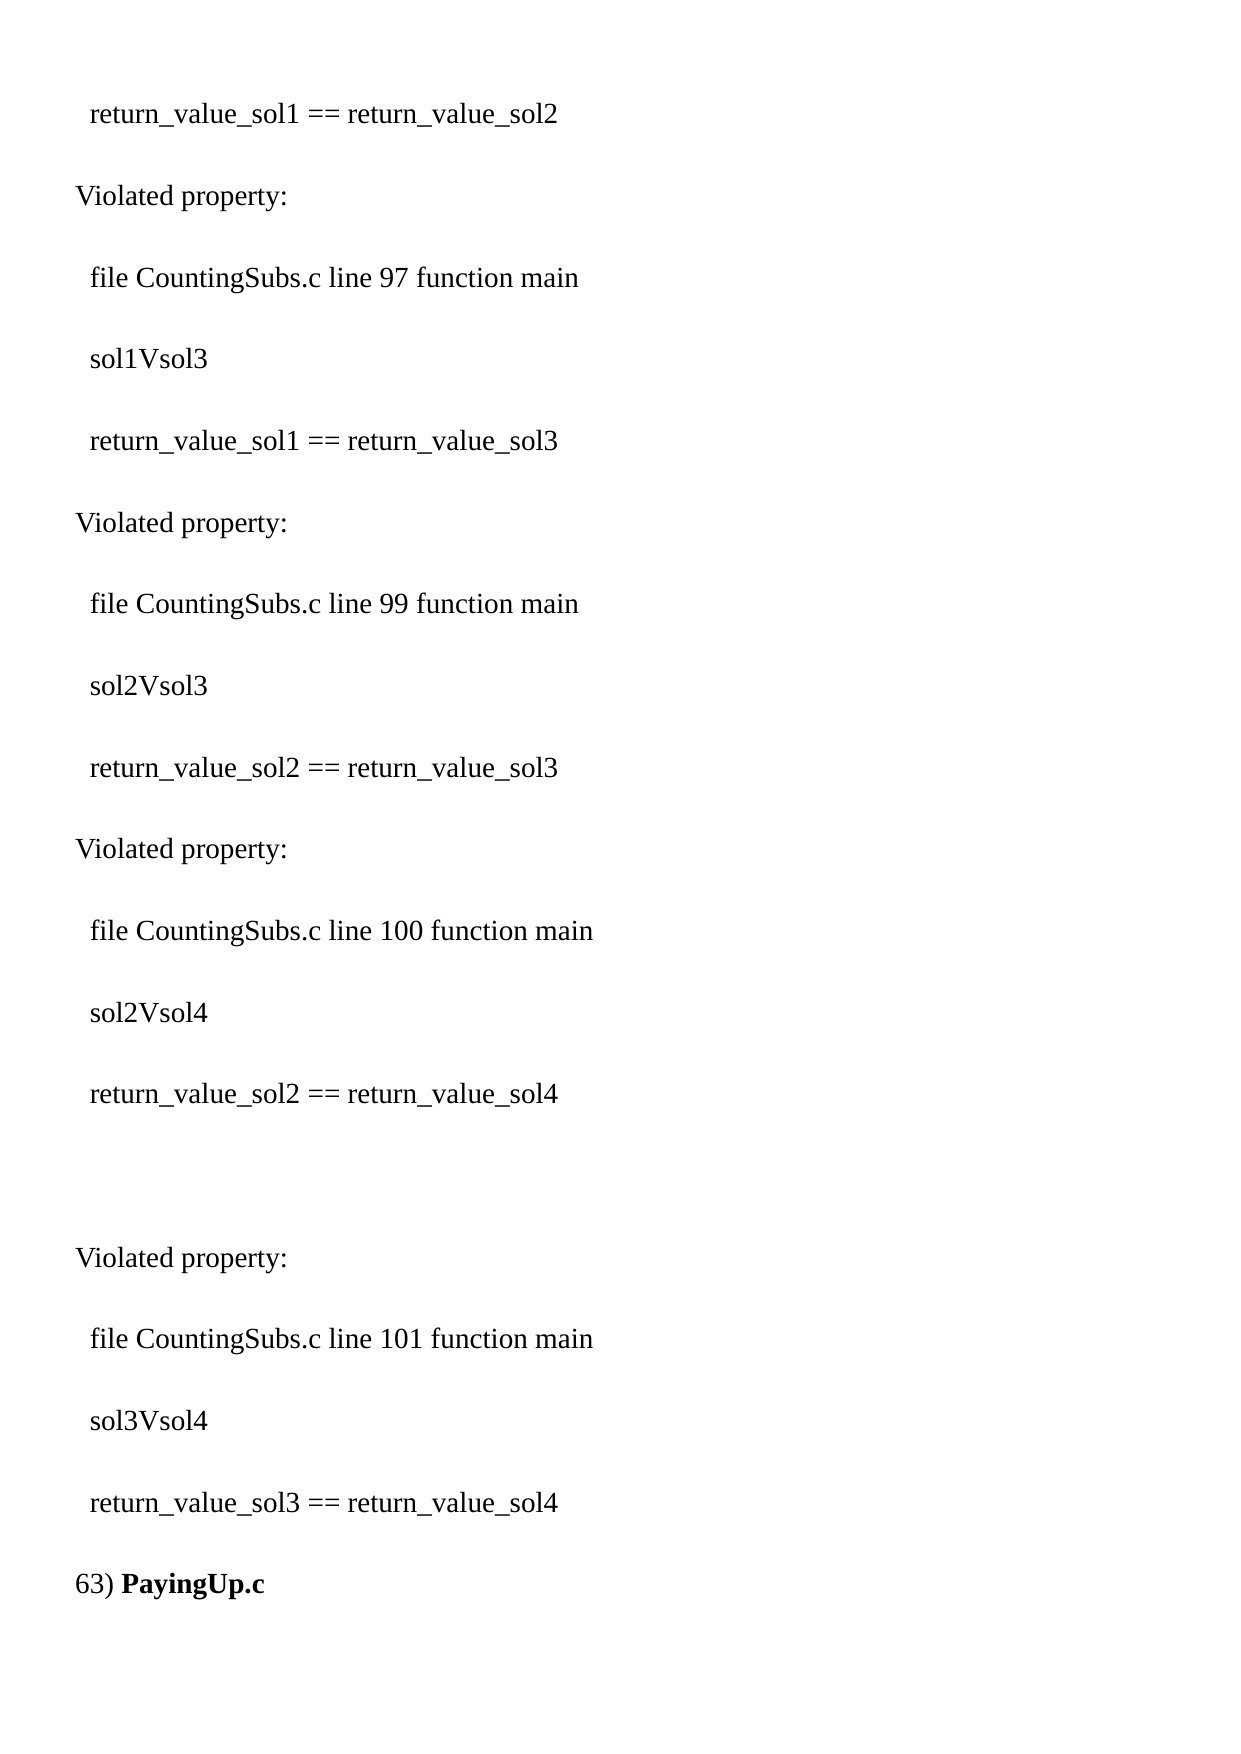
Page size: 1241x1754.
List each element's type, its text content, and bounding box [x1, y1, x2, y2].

text return_value_sol1 == return_value_sol2 [75, 81, 1165, 146]
text file CountingSubs.c line 100 function main [75, 897, 1165, 962]
text return_value_sol1 == return_value_sol3 [75, 407, 1165, 472]
text file CountingSubs.c line 101 function main [75, 1306, 1165, 1371]
text sol2Vsol3 [75, 652, 1165, 717]
text sol1Vsol3 [75, 326, 1165, 391]
text sol3Vsol4 [75, 1387, 1165, 1452]
text Violated property: [75, 162, 1165, 227]
text Violated property: [75, 816, 1165, 881]
text Violated property: [75, 1224, 1165, 1289]
text sol2Vsol4 [75, 979, 1165, 1044]
text Violated property: [75, 489, 1165, 554]
list PayingUp.c [75, 1551, 1165, 1616]
text return_value_sol2 == return_value_sol4 [75, 1061, 1165, 1126]
text return_value_sol2 == return_value_sol3 [75, 734, 1165, 799]
text file CountingSubs.c line 97 function main [75, 244, 1165, 309]
text return_value_sol3 == return_value_sol4 [75, 1469, 1165, 1534]
text file CountingSubs.c line 99 function main [75, 571, 1165, 636]
